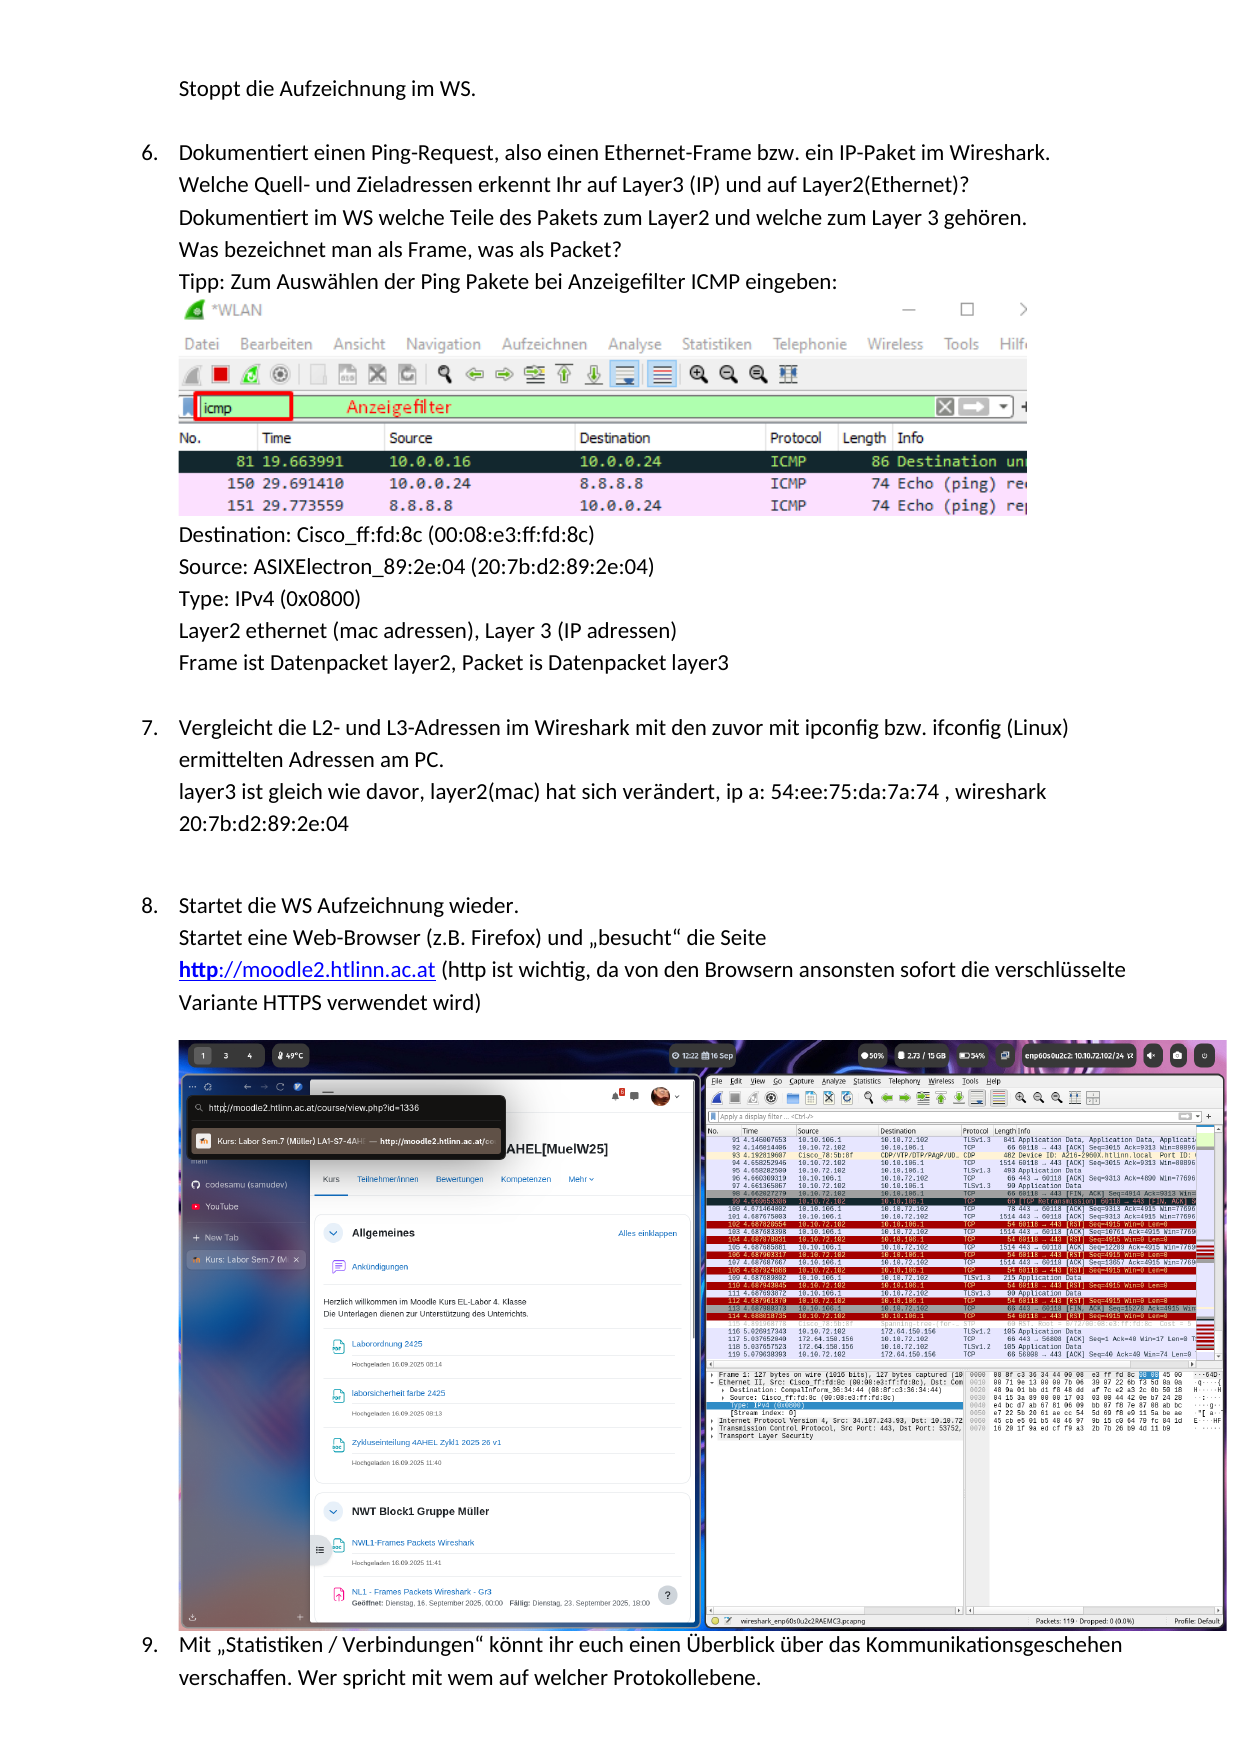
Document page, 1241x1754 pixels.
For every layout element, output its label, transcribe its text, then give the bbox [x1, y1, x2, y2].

picture [178, 299, 1027, 516]
list Frame ist Datenpacket layer2, Packet is Datenpacket layer3 [178, 648, 1152, 676]
list Dokumentiert einen Ping-Request, also einen Ethernet-Frame bzw. ein IP-Paket im Wireshark. [141, 138, 1152, 166]
list Layer2 ethernet (mac adressen), Layer 3 (IP adressen) [178, 616, 1152, 644]
list Startet die WS Aufzeichnung wieder. Startet eine Web-Browser (z.B. Firefox) und „besucht“ die Seite http://moodle2.htlinn.ac.at (http ist wichtig, da von den Browsern ansonsten sofort die verschlüsselte Variante HTTPS verwendet wird) [141, 891, 1152, 1016]
list Type: IPv4 (0x0800) [178, 584, 1152, 612]
list Destination: Cisco_ff:fd:8c (00:08:e3:ff:fd:8c) [178, 520, 1152, 548]
list Source: ASIXElectron_89:2e:04 (20:7b:d2:89:2e:04) [178, 552, 1152, 580]
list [141, 74, 1152, 134]
picture [178, 1040, 1227, 1631]
list Vergleicht die L2- und L3-Adressen im Wireshark mit den zuvor mit ipconfig bzw. ifconfig (Linux) ermittelten Adressen am PC. layer3 ist gleich wie davor, layer2(mac) hat sich verändert, ip a: 54:ee:75:da:7a:74 , wireshark 20:7b:d2:89:2e:04 [141, 713, 1152, 837]
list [141, 1630, 1152, 1691]
